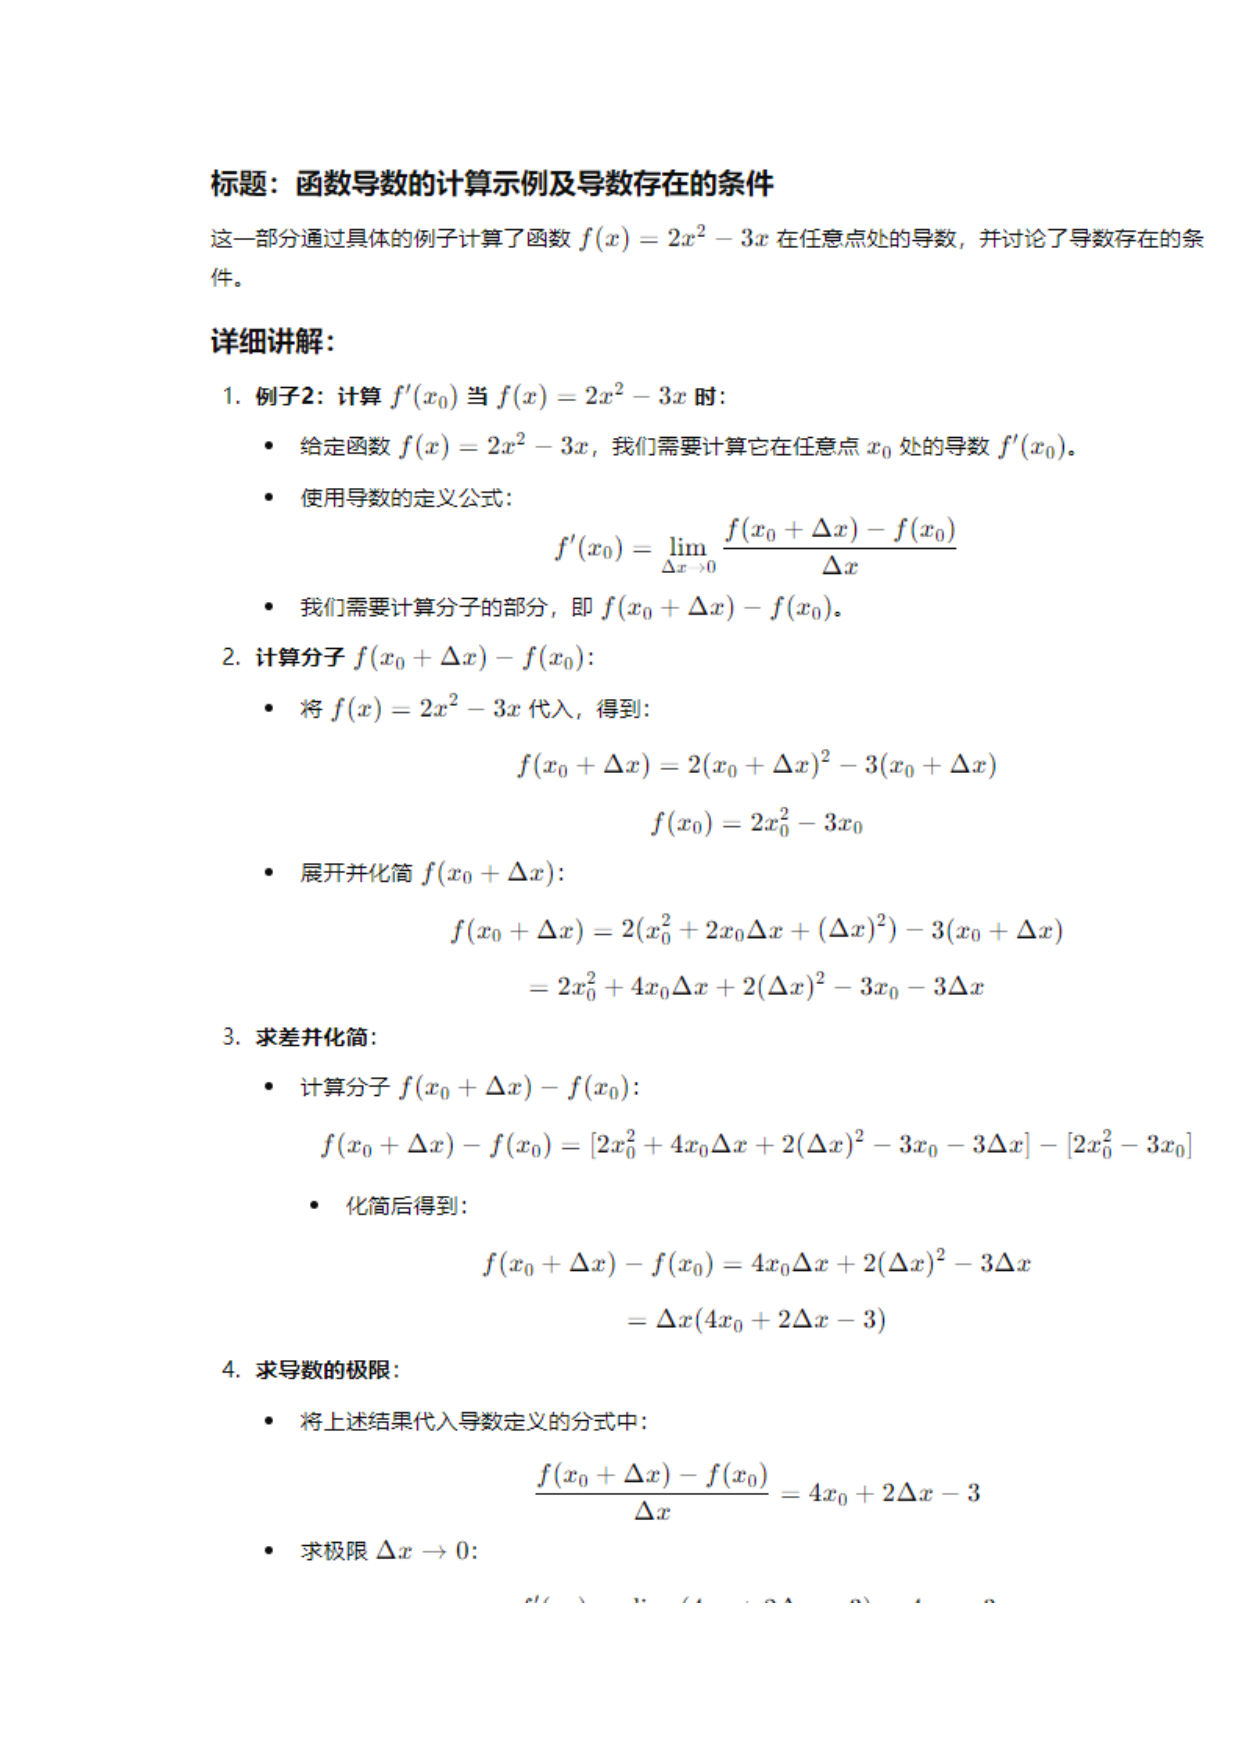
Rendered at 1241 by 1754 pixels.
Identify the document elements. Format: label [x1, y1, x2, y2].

picture [187, 151, 1241, 1603]
